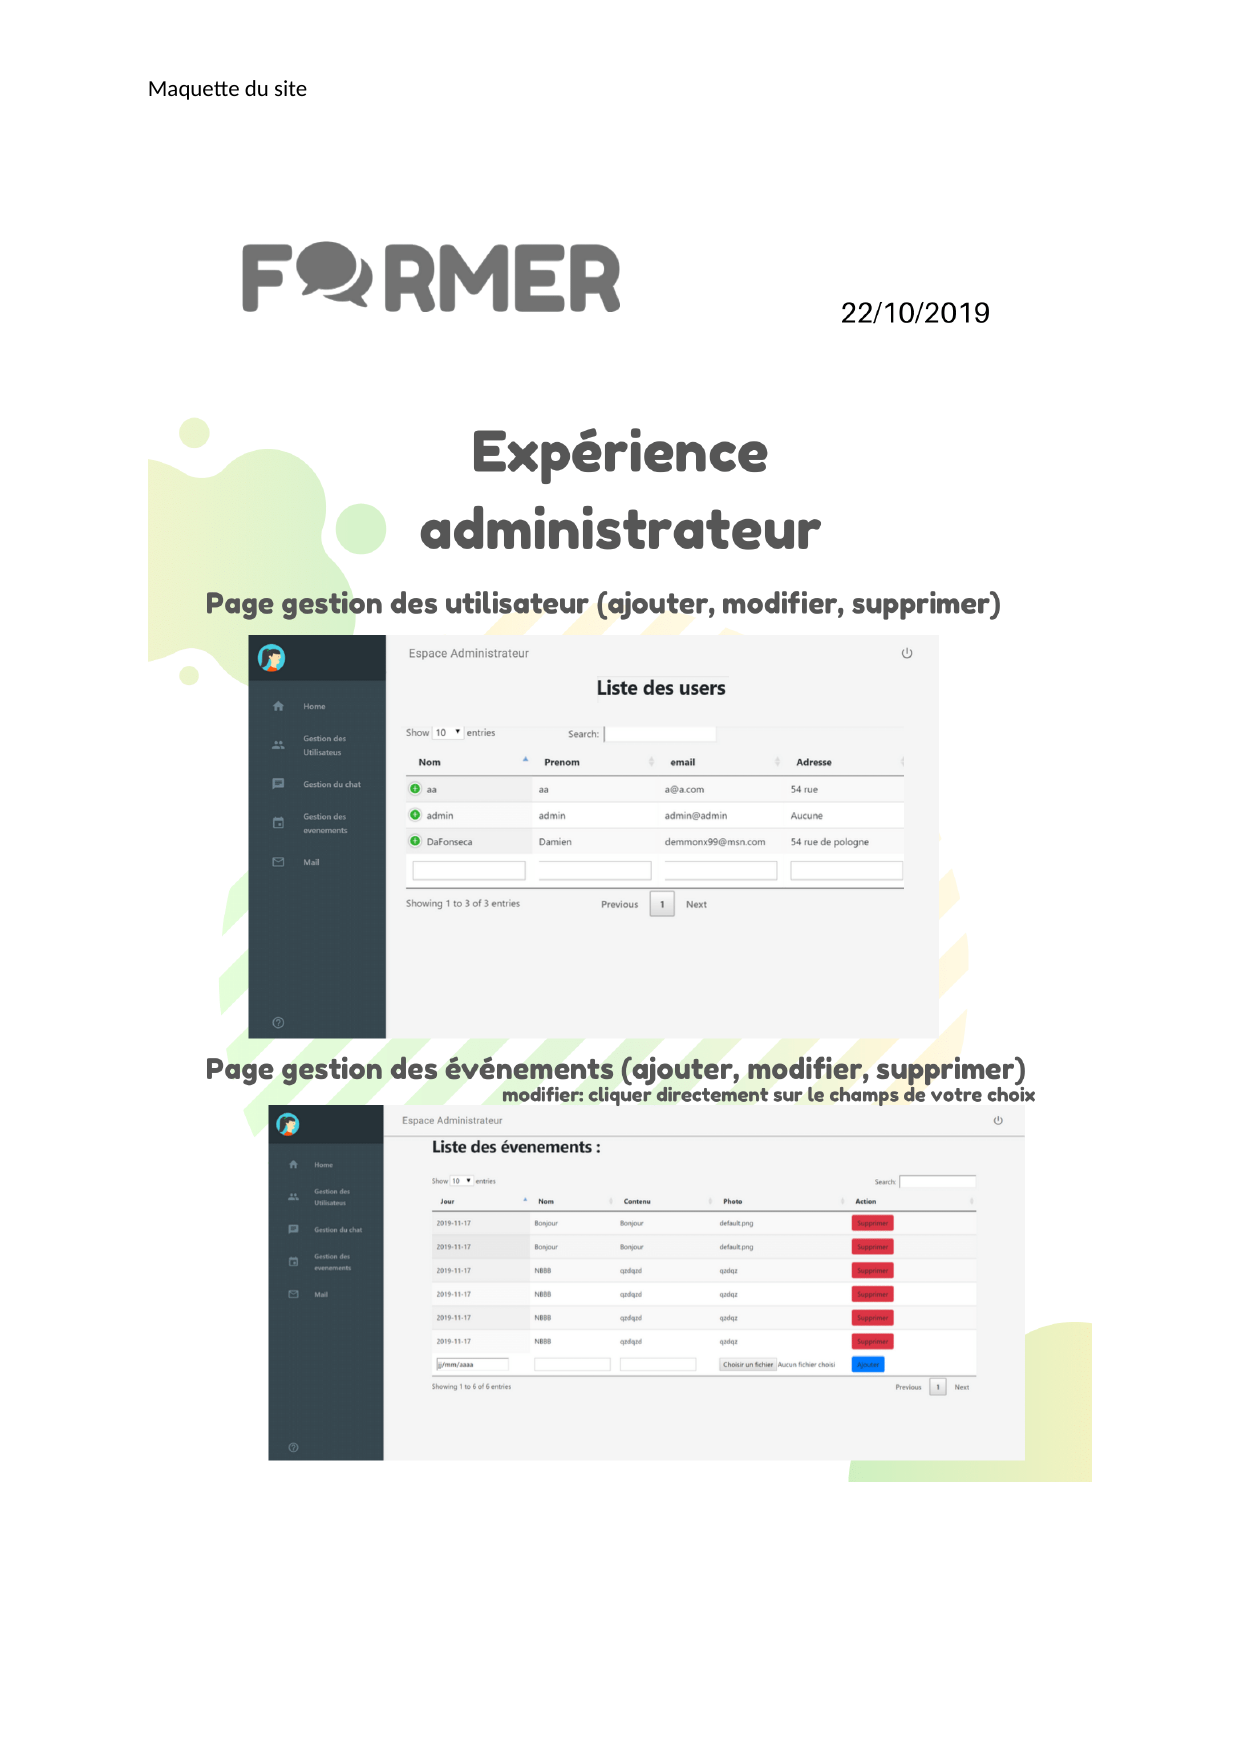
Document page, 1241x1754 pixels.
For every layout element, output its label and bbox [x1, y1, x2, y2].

picture [148, 147, 1092, 1482]
